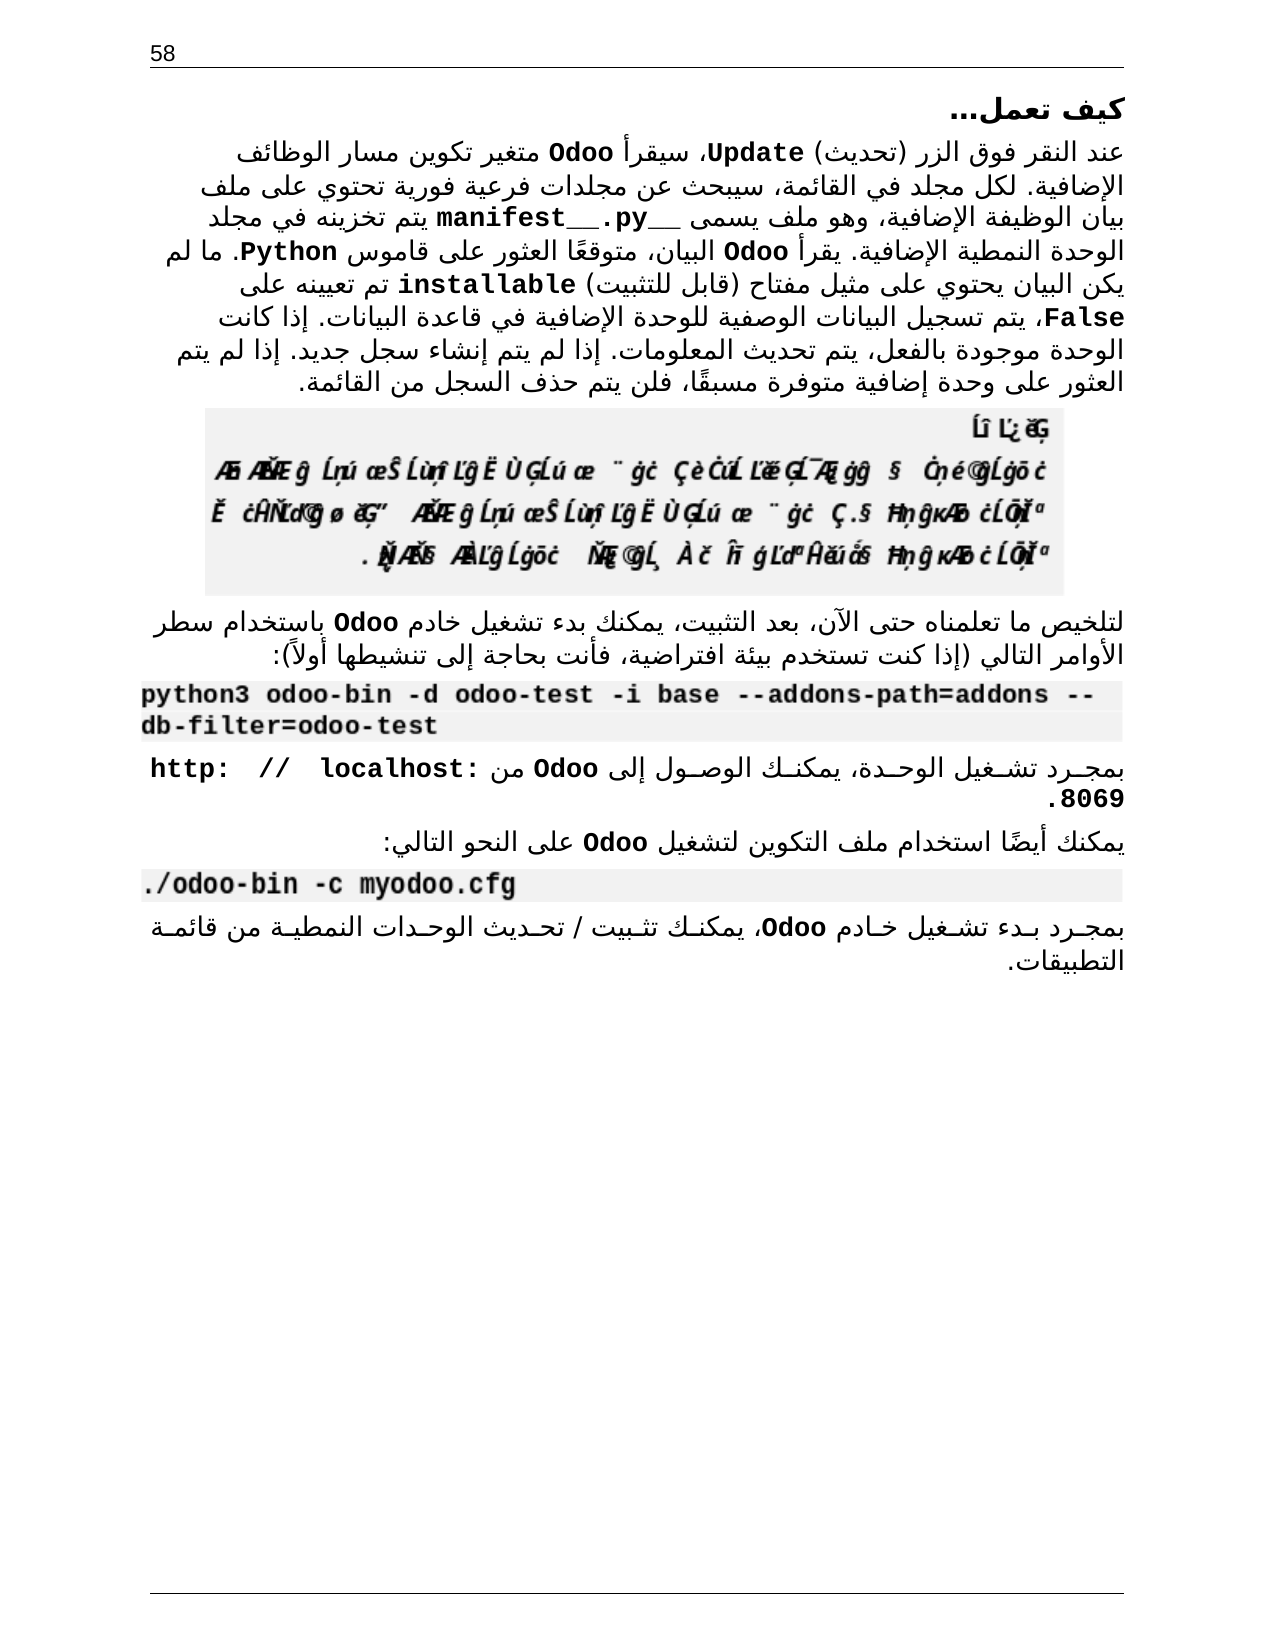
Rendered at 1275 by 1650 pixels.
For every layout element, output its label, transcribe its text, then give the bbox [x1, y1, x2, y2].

text بمجرد بدء تشغيل خادم Odoo، يمكنك تثبيت / تحديث الوحدات النمطية من قائمة التطبيقات. [150, 912, 1125, 976]
text لتلخيص ما تعلمناه حتى الآن، بعد التثبيت، يمكنك بدء تشغيل خادم Odoo باستخدام سطر الأوامر التالي (إذا كنت تستخدم بيئة افتراضية، فأنت بحاجة إلى تنشيطها أولاً): [150, 606, 1125, 671]
text عند النقر فوق الزر (تحديث) Update، سيقرأ Odoo متغير تكوين مسار الوظائف الإضافية. لكل مجلد في القائمة، سيبحث عن مجلدات فرعية فورية تحتوي على ملف بيان الوظيفة الإضافية، وهو ملف يسمى __manifest__.py يتم تخزينه في مجلد الوحدة النمطية الإضافية. يقرأ Odoo البيان، متوقعًا العثور على قاموس Python. ما لم يكن البيان يحتوي على مثيل مفتاح (قابل للتثبيت) installable تم تعيينه على False، يتم تسجيل البيانات الوصفية للوحدة الإضافية في قاعدة البيانات. إذا كانت الوحدة موجودة بالفعل، يتم تحديث المعلومات. إذا لم يتم إنشاء سجل جديد. إذا لم يتم العثور على وحدة إضافية متوفرة مسبقًا، فلن يتم حذف السجل من القائمة. [150, 137, 1125, 398]
text بمجرد تشغيل الوحدة، يمكنك الوصول إلى Odoo من http: // localhost: 8069. [150, 752, 1125, 816]
text يمكنك أيضًا استخدام ملف التكوين لتشغيل Odoo على النحو التالي: [150, 826, 1125, 859]
text كيف تعمل… [150, 92, 1125, 126]
